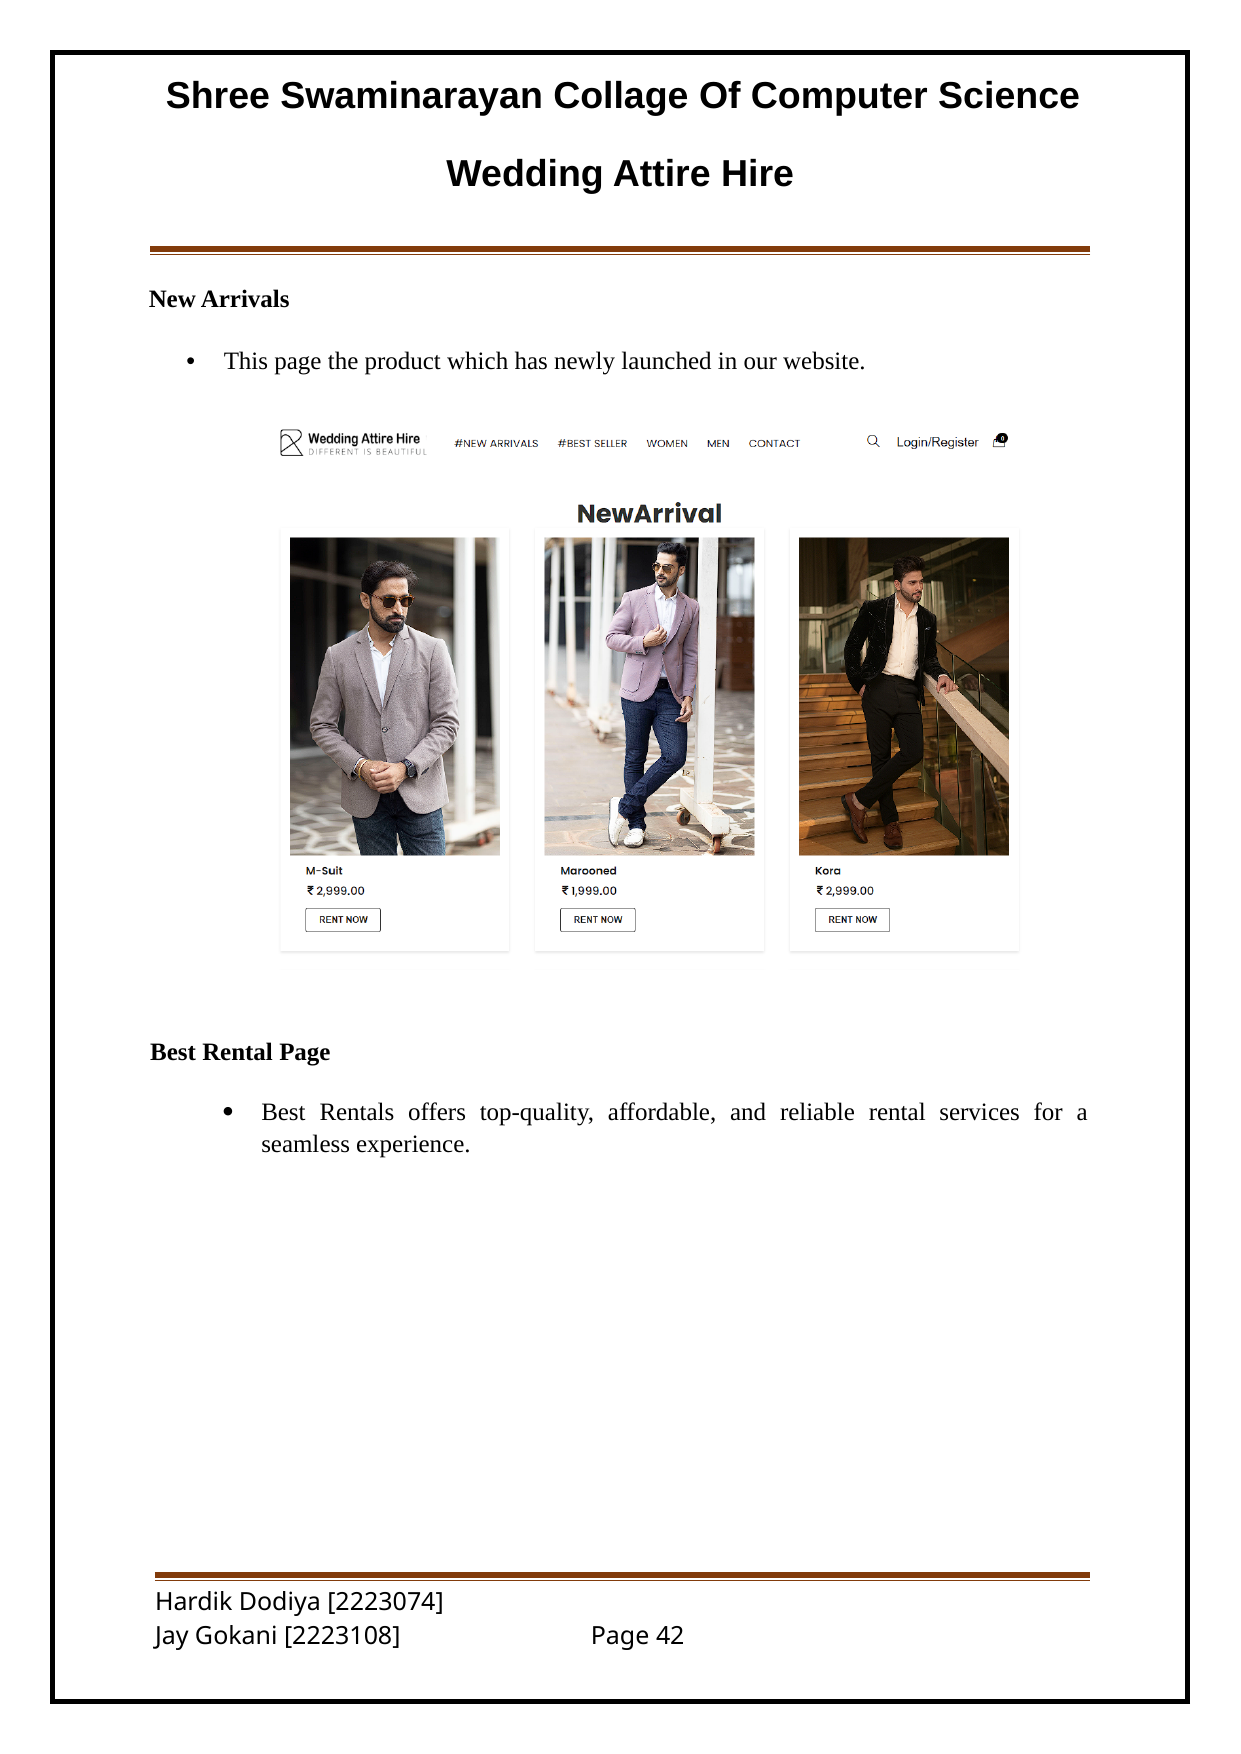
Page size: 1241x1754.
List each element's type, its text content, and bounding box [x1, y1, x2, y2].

picture [186, 419, 1127, 970]
list Best Rentals offers top-quality, affordable, and reliable rental services for a seamless experience. [223, 1097, 1089, 1158]
text New Arrivals [148, 284, 1050, 313]
text Best Rental Page [150, 1037, 1050, 1066]
list This page the product which has newly launched in our website. [186, 346, 1089, 375]
